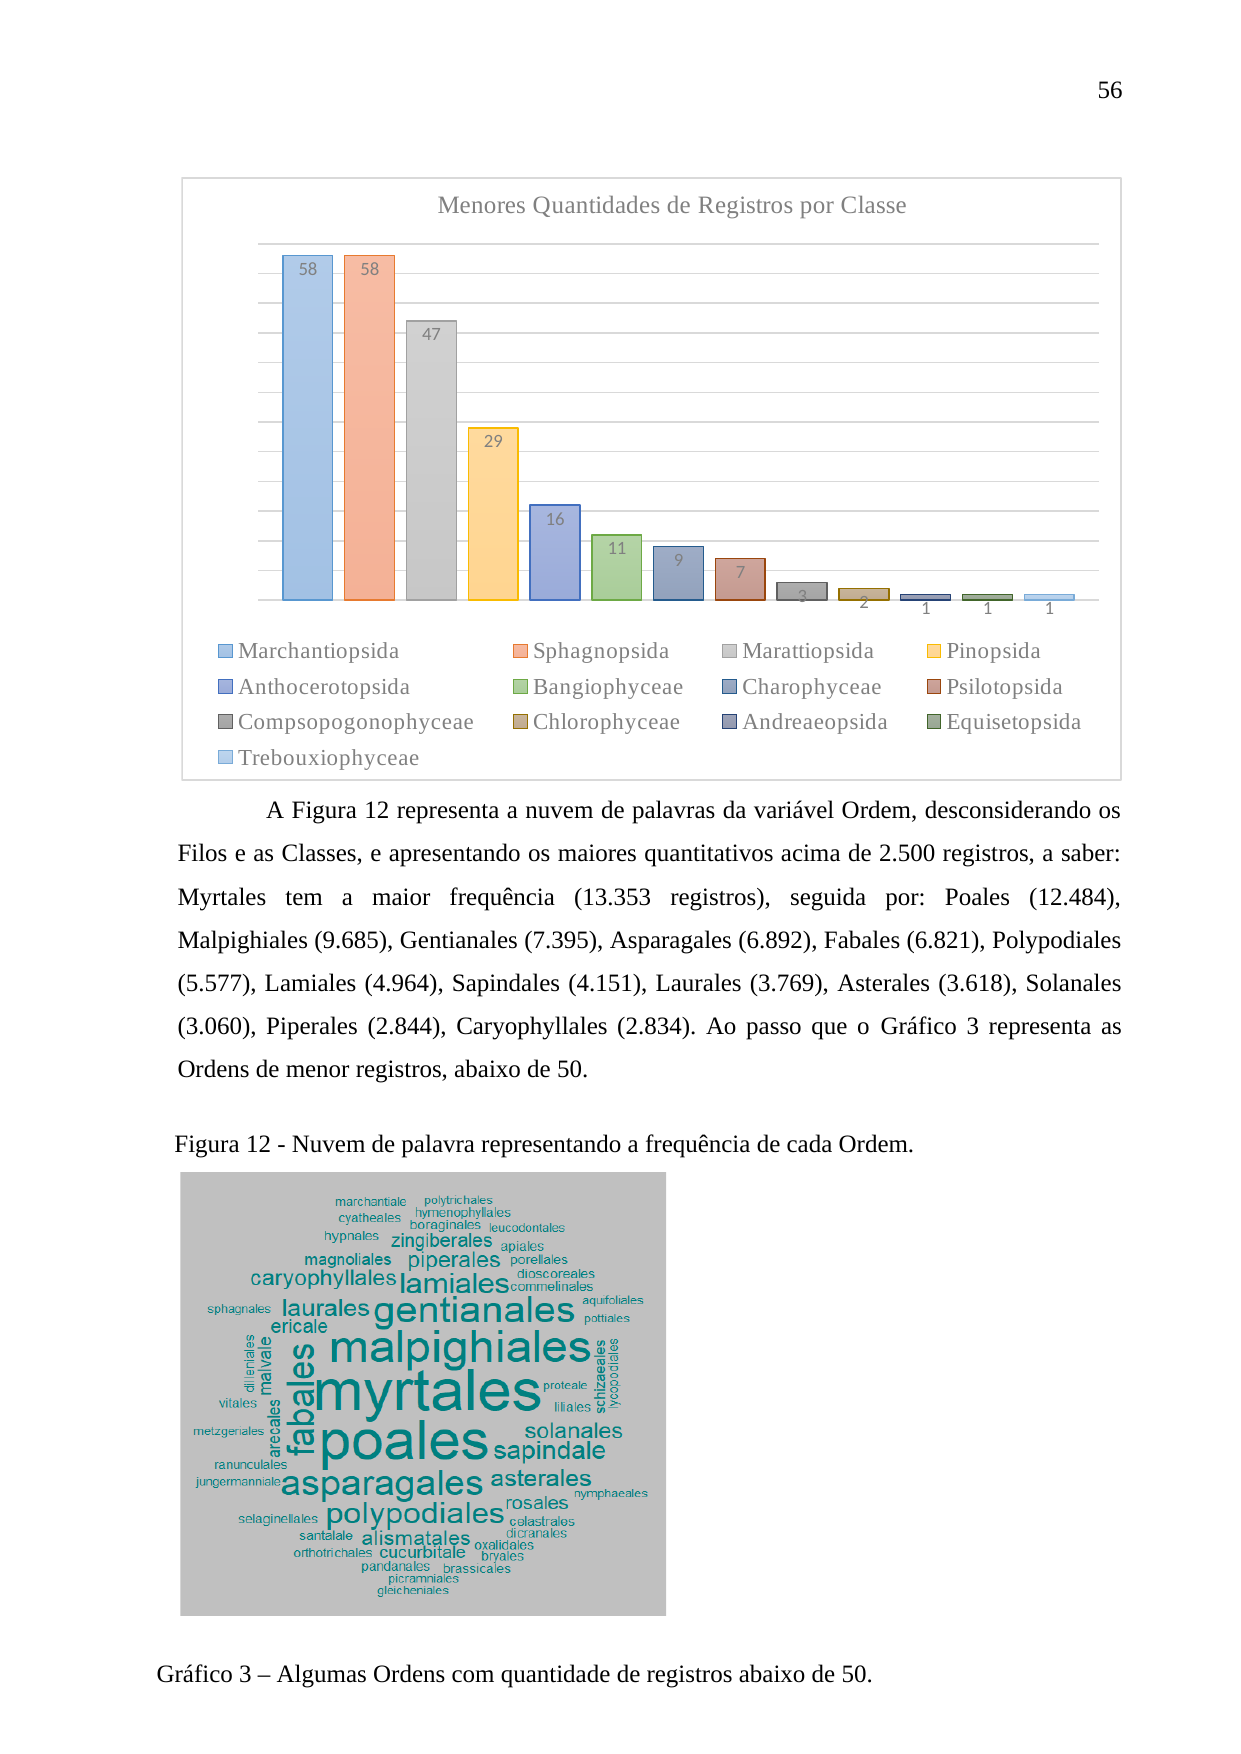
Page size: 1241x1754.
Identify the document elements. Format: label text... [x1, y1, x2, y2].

text A Figura 12 representa a nuvem de palavras da variável Ordem, desconsiderando os Filos e as Classes, e apresentando os maiores quantitativos acima de 2.500 registros, a saber: Myrtales tem a maior frequência (13.353 registros), seguida por: Poales (12.484), Malpighiales (9.685), Gentianales (7.395), Asparagales (6.892), Fabales (6.821), Polypodiales (5.577), Lamiales (4.964), Sapindales (4.151), Laurales (3.769), Asterales (3.618), Solanales (3.060), Piperales (2.844), Caryophyllales (2.834). Ao passo que o Gráfico 3 representa as Ordens de menor registros, abaixo de 50. [177, 177, 1122, 1083]
picture [180, 1172, 667, 1616]
